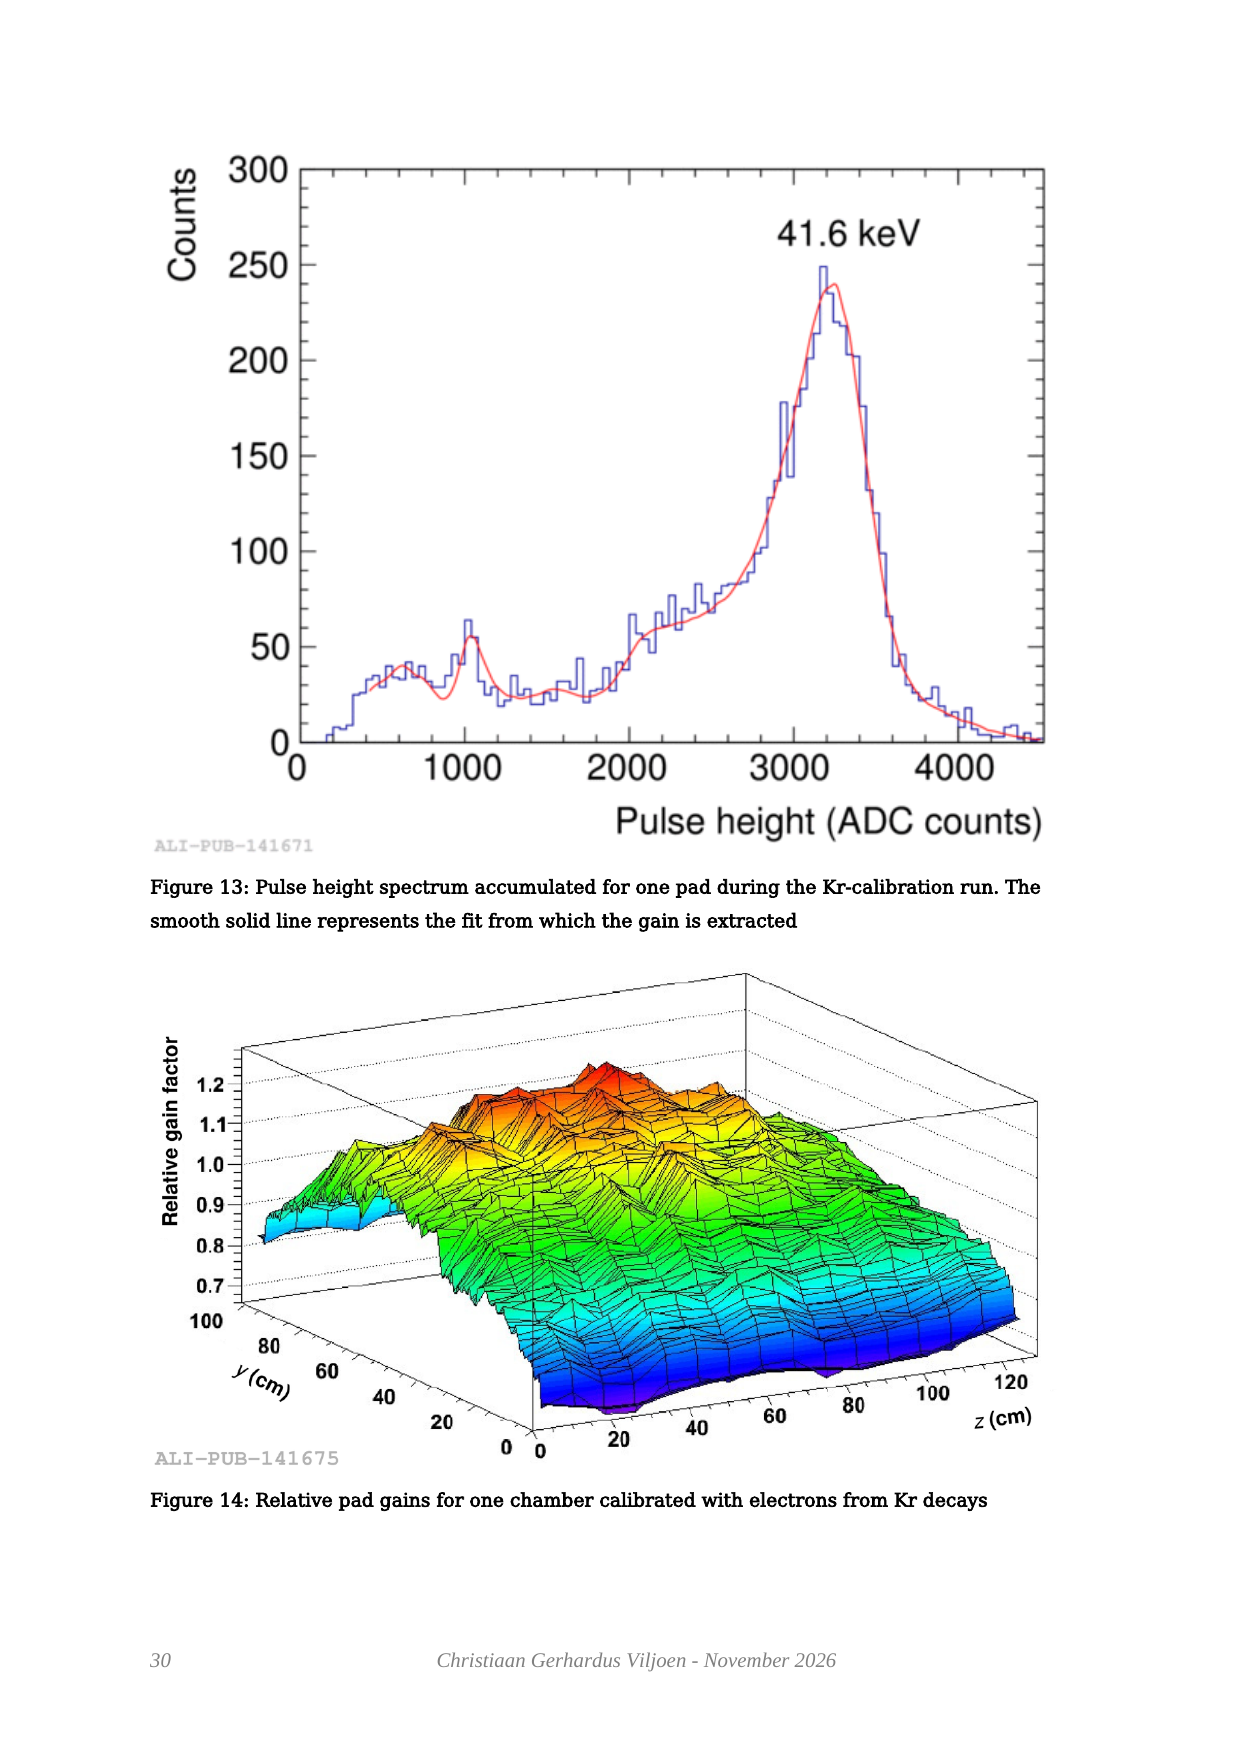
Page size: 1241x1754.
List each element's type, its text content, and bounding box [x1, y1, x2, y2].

picture [150, 150, 1091, 856]
picture [150, 950, 1091, 1469]
